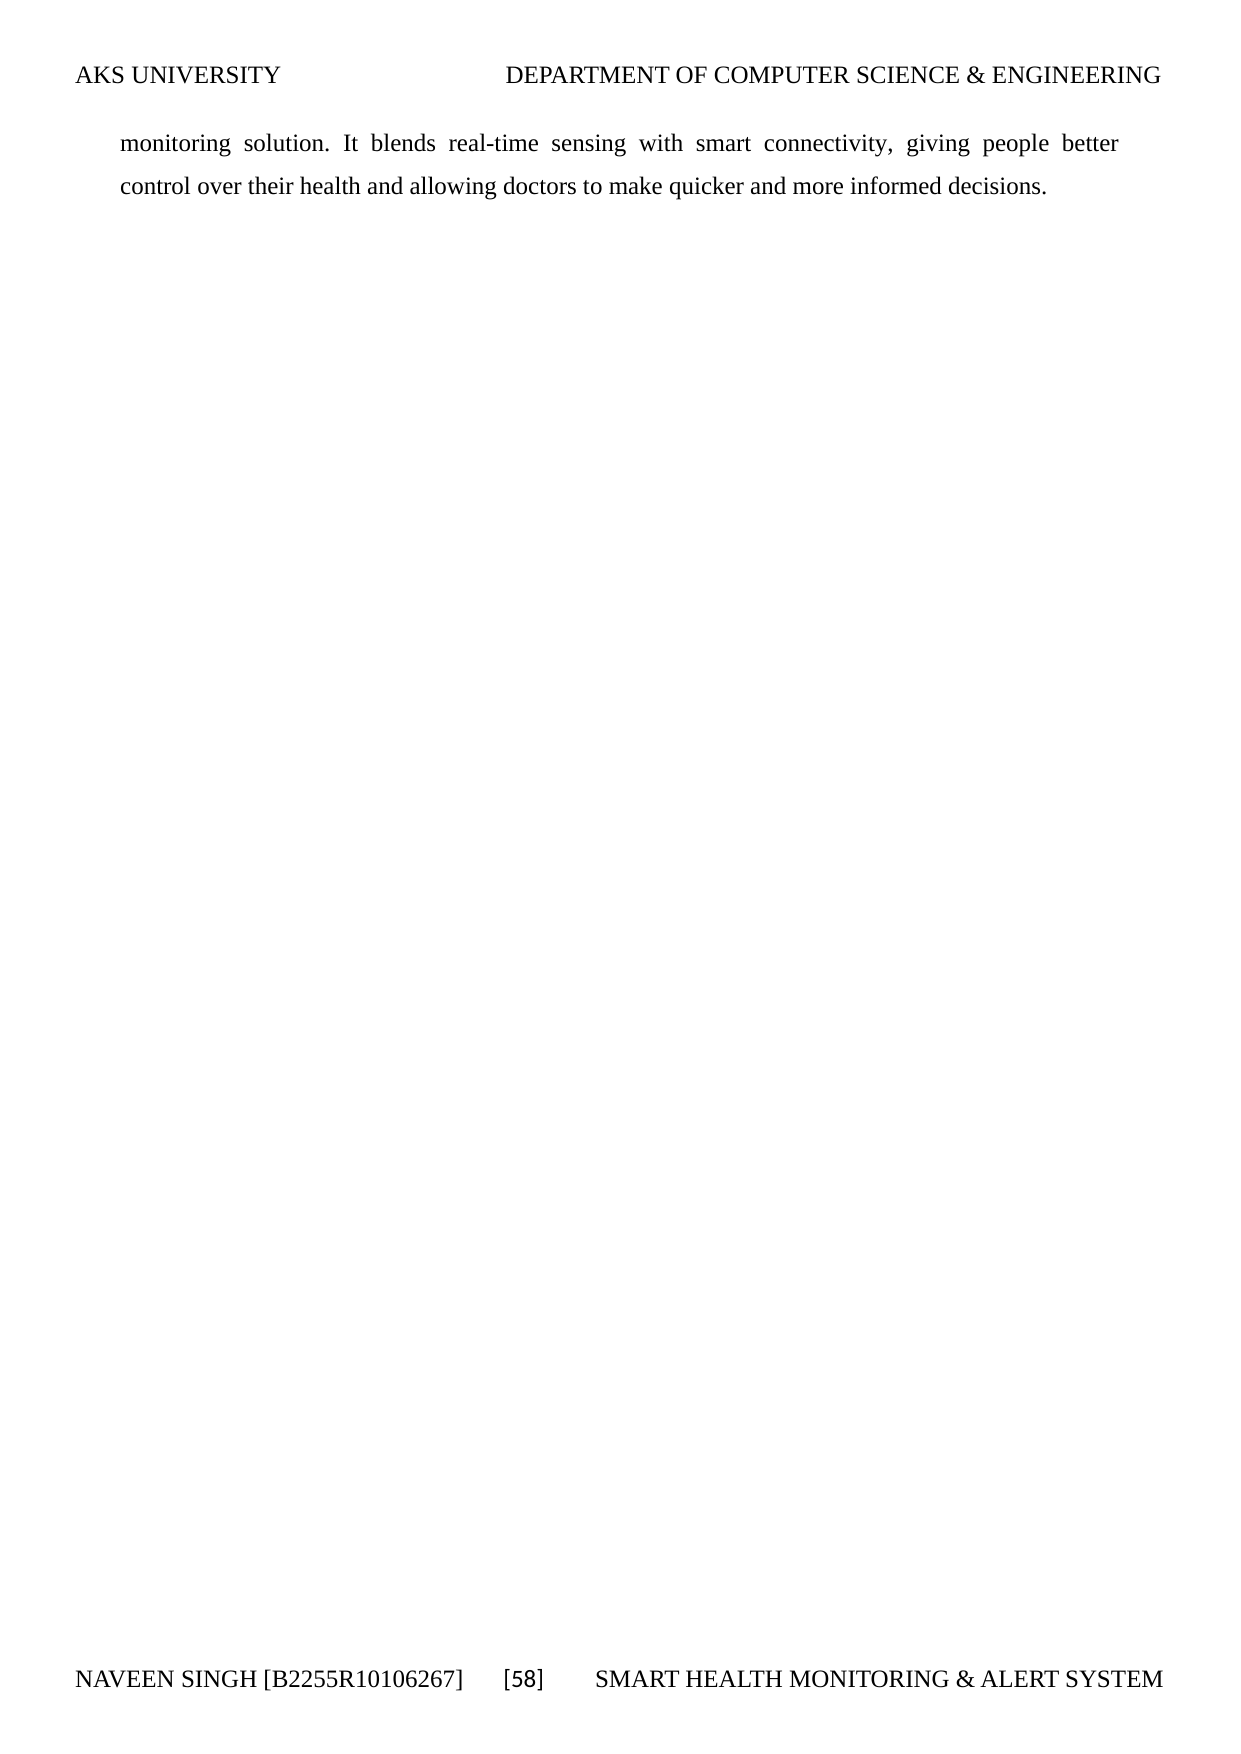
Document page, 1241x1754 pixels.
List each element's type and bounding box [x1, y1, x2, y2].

text [120, 128, 1120, 200]
